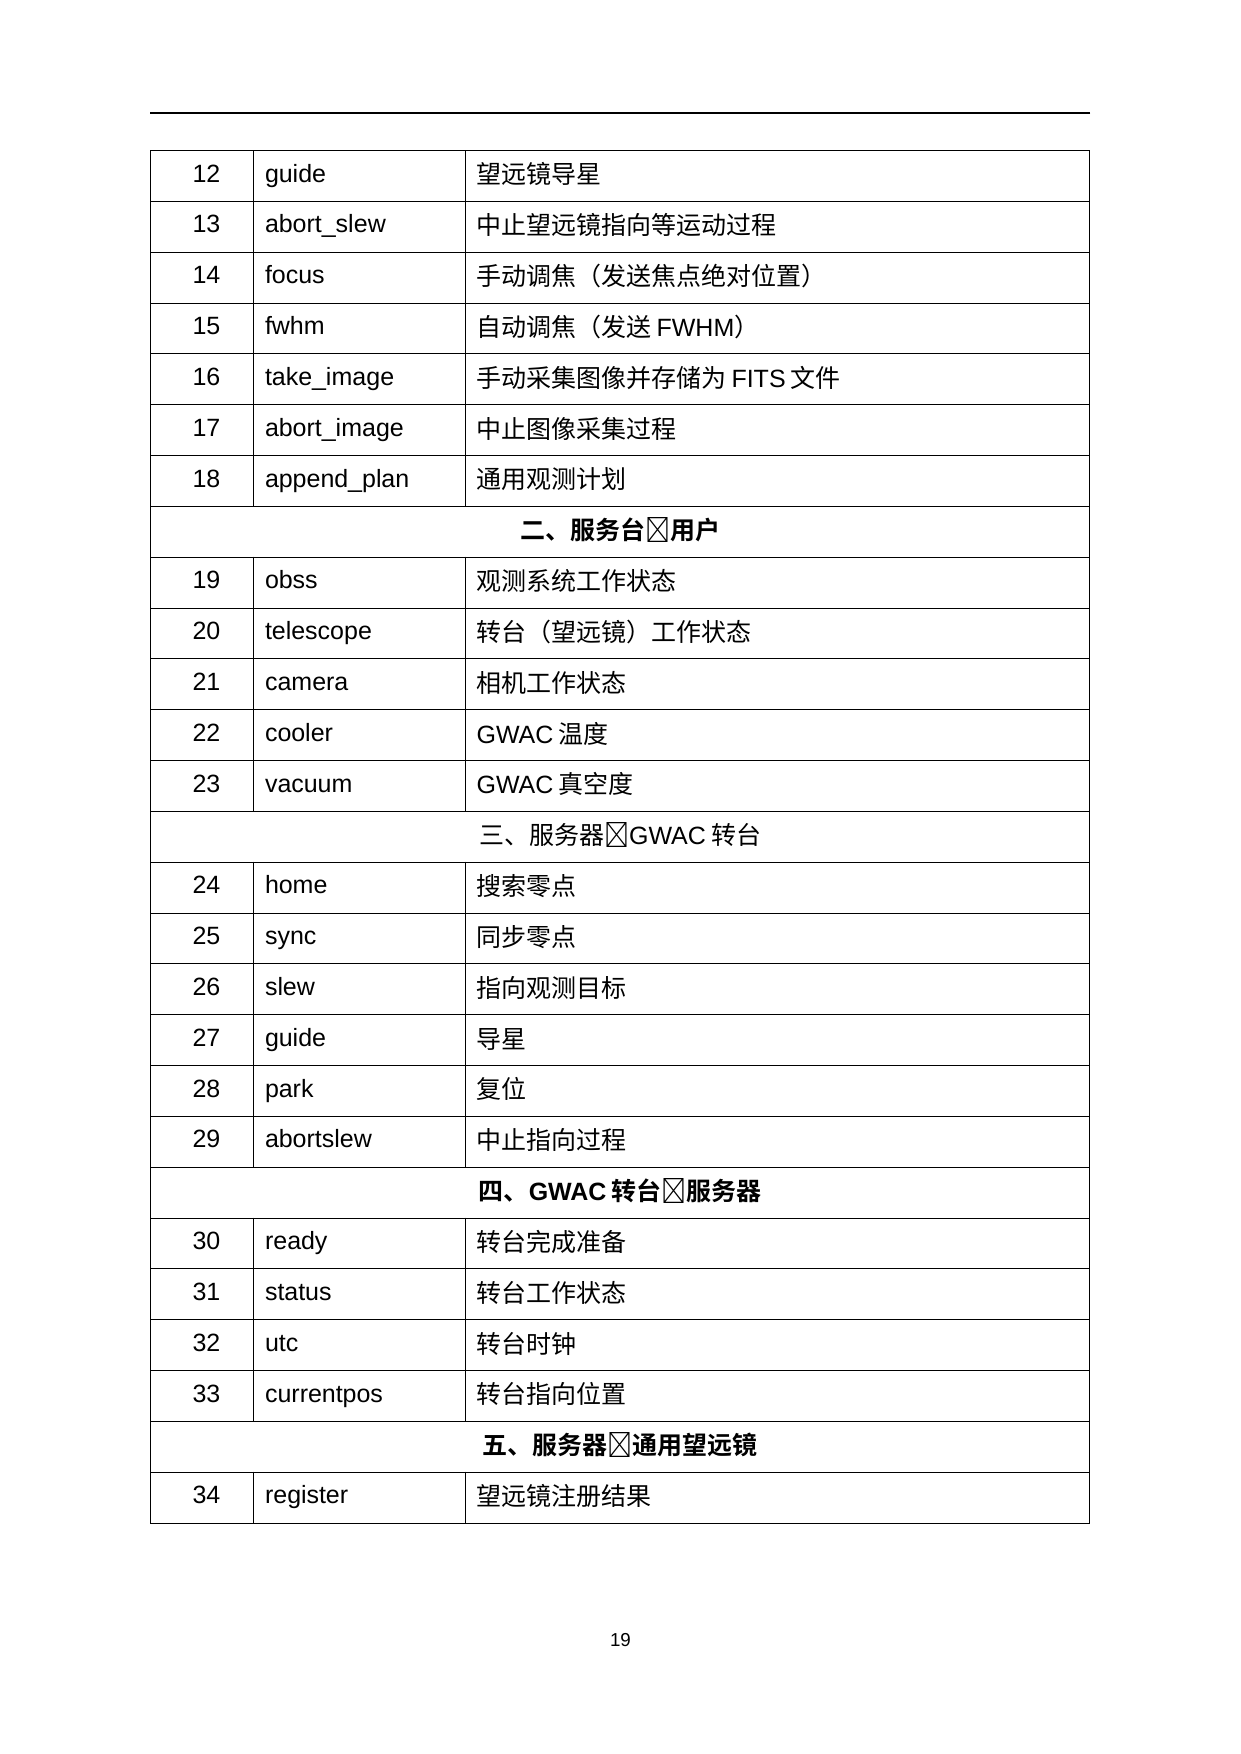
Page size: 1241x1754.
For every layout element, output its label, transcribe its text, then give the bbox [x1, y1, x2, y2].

table_cell 转台（望远镜）工作状态 [466, 609, 1089, 658]
table_cell 转台时钟 [466, 1320, 1089, 1370]
table_cell [151, 1371, 253, 1421]
table_cell [151, 710, 253, 760]
table_cell ready [254, 1219, 465, 1268]
table_cell status [254, 1269, 465, 1319]
table_cell 望远镜导星 [466, 151, 1089, 201]
table_cell [151, 1269, 253, 1319]
table_cell [151, 202, 253, 252]
table_cell 导星 [466, 1015, 1089, 1065]
table_cell [151, 558, 253, 607]
table_cell [151, 659, 253, 709]
table_cell utc [254, 1320, 465, 1370]
table_cell camera [254, 659, 465, 709]
table_cell 转台完成准备 [466, 1219, 1089, 1268]
table_cell 搜索零点 [466, 863, 1089, 912]
table_cell abort_slew [254, 202, 465, 252]
table_cell [151, 1219, 253, 1268]
table_cell 五、服务器通用望远镜 [151, 1422, 1089, 1472]
table_cell [151, 914, 253, 963]
table_cell [151, 863, 253, 912]
table_cell 中止指向过程 [466, 1117, 1089, 1167]
table_cell [151, 1066, 253, 1116]
table_cell 转台工作状态 [466, 1269, 1089, 1319]
table_cell 四、GWAC转台服务器 [151, 1168, 1089, 1217]
table_cell [151, 304, 253, 353]
table_cell 相机工作状态 [466, 659, 1089, 709]
table_cell 指向观测目标 [466, 964, 1089, 1014]
table_cell take_image [254, 354, 465, 404]
table_cell 转台指向位置 [466, 1371, 1089, 1421]
table_cell 同步零点 [466, 914, 1089, 963]
table_cell currentpos [254, 1371, 465, 1421]
table_cell home [254, 863, 465, 912]
table_cell focus [254, 253, 465, 302]
table_cell [151, 1015, 253, 1065]
table_cell [151, 405, 253, 455]
table_cell append_plan [254, 456, 465, 506]
table_cell 自动调焦（发送FWHM） [466, 304, 1089, 353]
table_cell telescope [254, 609, 465, 658]
table_cell [151, 354, 253, 404]
table_cell 三、服务器GWAC转台 [151, 812, 1089, 862]
table_cell 复位 [466, 1066, 1089, 1116]
table_cell fwhm [254, 304, 465, 353]
table_cell [151, 964, 253, 1014]
table_cell 观测系统工作状态 [466, 558, 1089, 607]
table_cell guide [254, 1015, 465, 1065]
table_cell [151, 151, 253, 201]
table_cell GWAC温度 [466, 710, 1089, 760]
table_cell [151, 1473, 253, 1522]
table_cell abortslew [254, 1117, 465, 1167]
table_cell [151, 1117, 253, 1167]
table_cell 中止图像采集过程 [466, 405, 1089, 455]
table_cell [151, 456, 253, 506]
table_cell [151, 609, 253, 658]
table_cell GWAC真空度 [466, 761, 1089, 811]
table_cell 通用观测计划 [466, 456, 1089, 506]
table_cell park [254, 1066, 465, 1116]
table_cell abort_image [254, 405, 465, 455]
table_cell 手动调焦（发送焦点绝对位置） [466, 253, 1089, 302]
table_cell slew [254, 964, 465, 1014]
table_cell obss [254, 558, 465, 607]
table_cell sync [254, 914, 465, 963]
table_cell [151, 761, 253, 811]
table_cell guide [254, 151, 465, 201]
table_cell 二、服务台用户 [151, 507, 1089, 557]
table_cell 手动采集图像并存储为FITS文件 [466, 354, 1089, 404]
table_cell vacuum [254, 761, 465, 811]
table_cell register [254, 1473, 465, 1522]
table_cell 中止望远镜指向等运动过程 [466, 202, 1089, 252]
table_cell cooler [254, 710, 465, 760]
table_cell 望远镜注册结果 [466, 1473, 1089, 1522]
table_cell [151, 253, 253, 302]
table_cell [151, 1320, 253, 1370]
